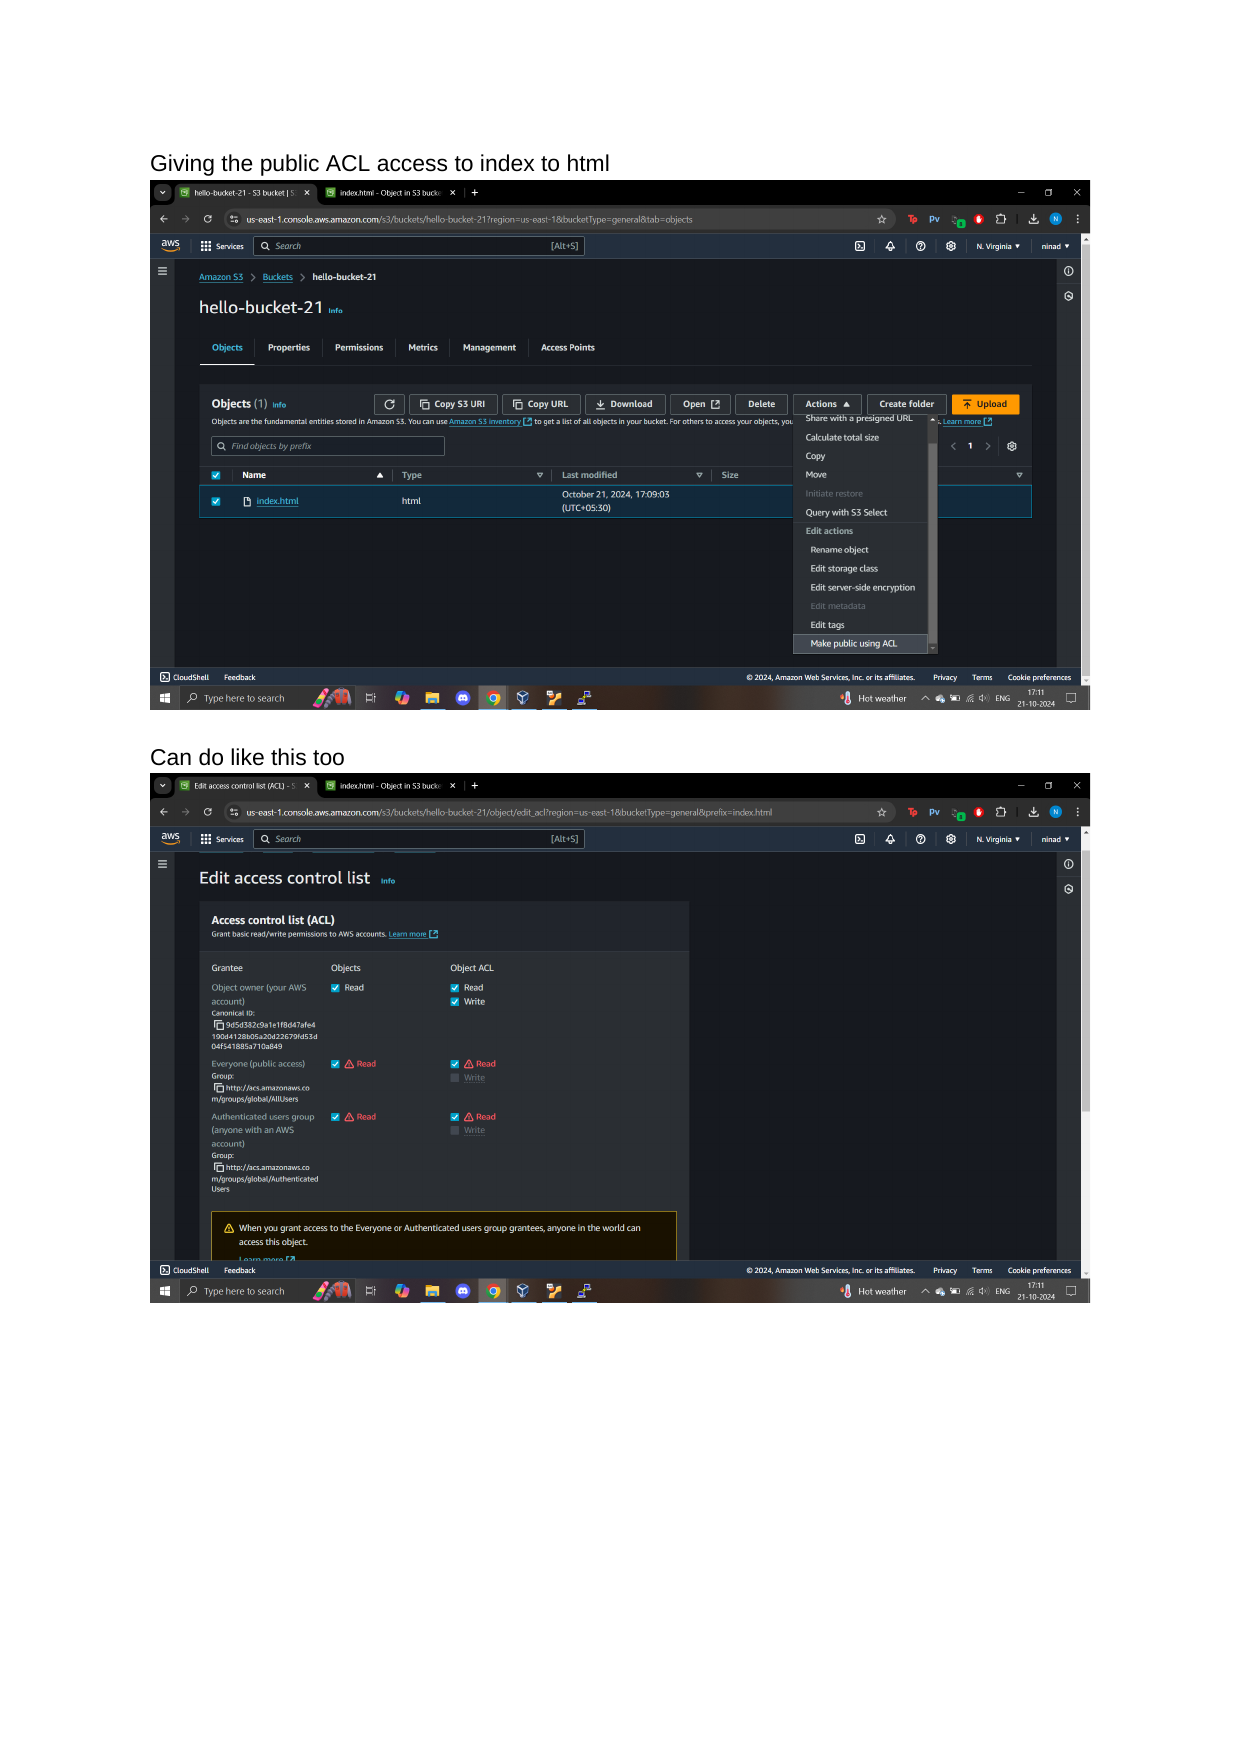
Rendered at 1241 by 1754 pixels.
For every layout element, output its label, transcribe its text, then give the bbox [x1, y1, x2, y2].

picture [150, 773, 1091, 1303]
text Giving the public ACL access to index to html [150, 150, 1090, 176]
text Can do like this too [150, 743, 1090, 770]
picture [150, 180, 1091, 710]
